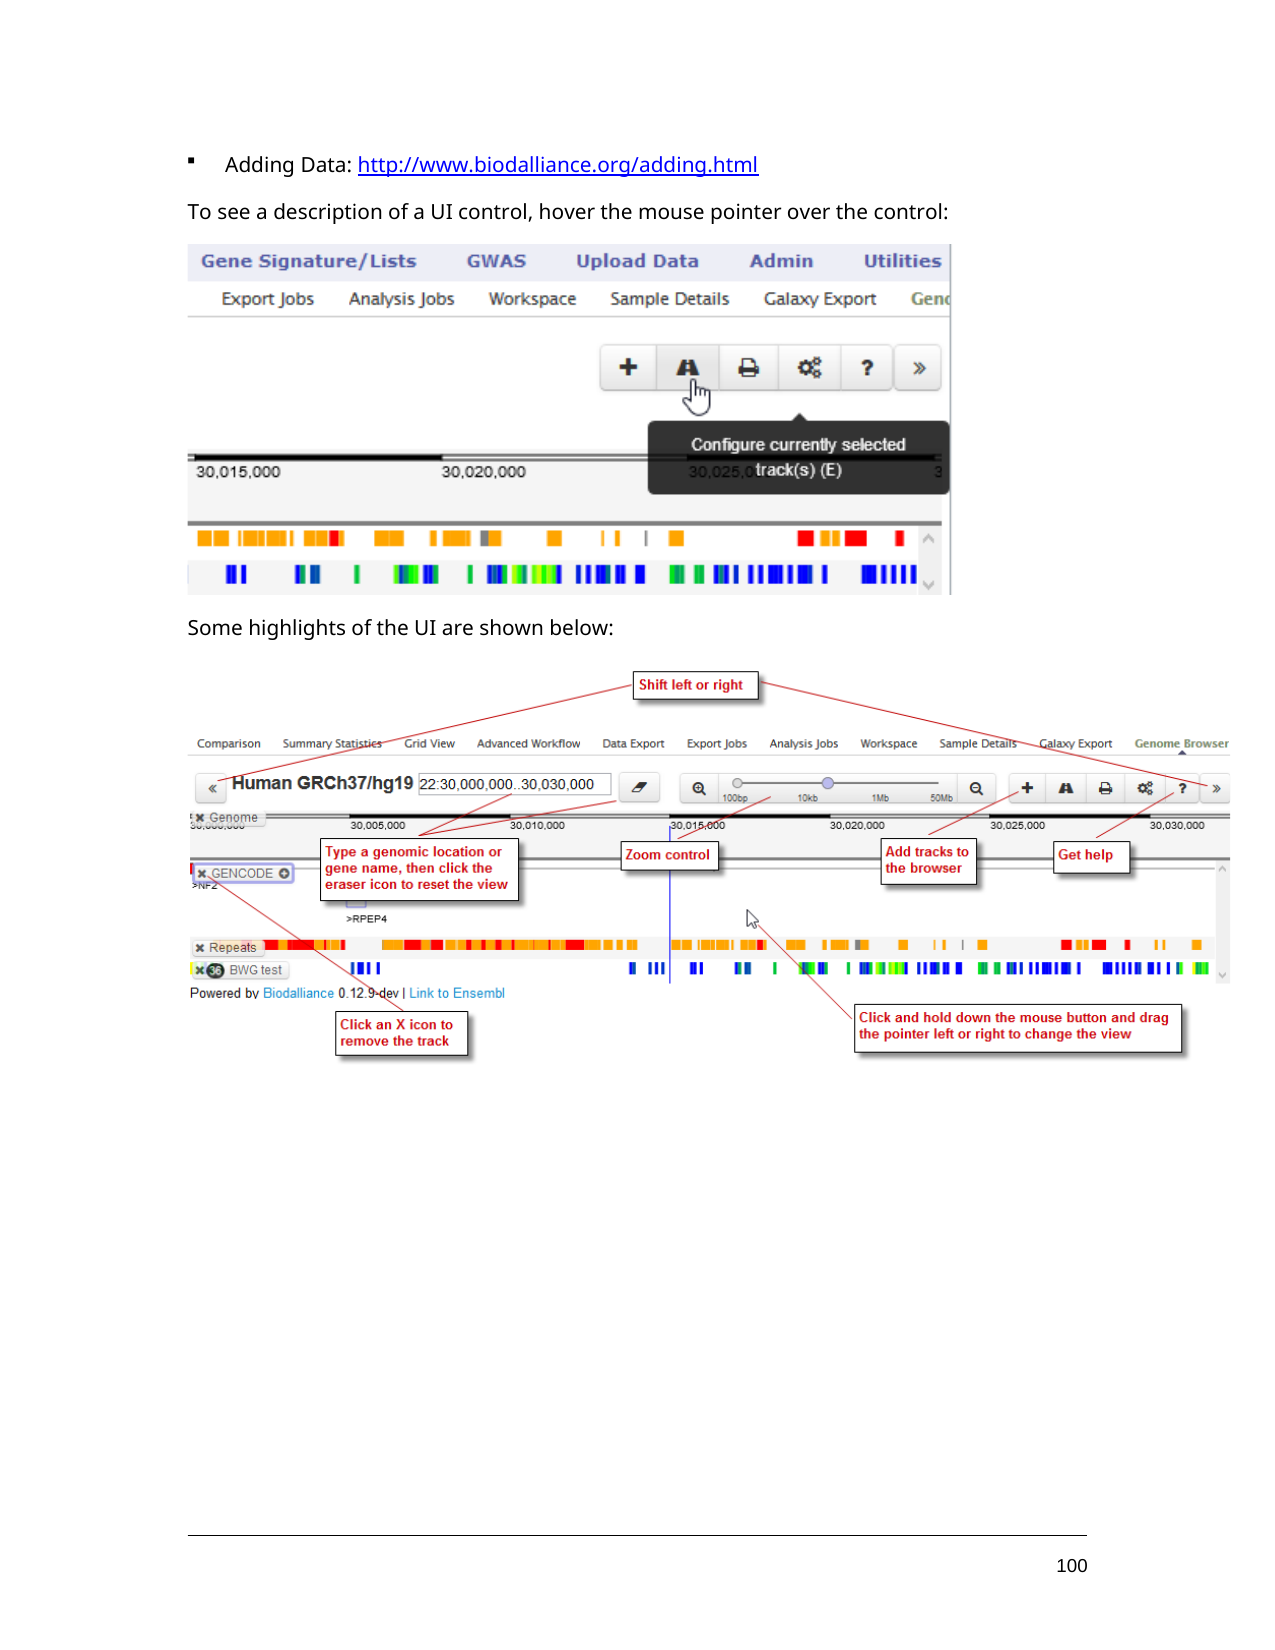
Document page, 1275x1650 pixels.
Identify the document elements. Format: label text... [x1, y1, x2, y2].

picture [187, 660, 1231, 1069]
text To see a description of a UI control, hover the mouse pointer over the control: [187, 197, 1087, 226]
picture [187, 244, 953, 595]
list Adding Data: http://www.biodalliance.org/adding.html [187, 150, 1087, 178]
text Some highlights of the UI are shown below: [187, 613, 1087, 642]
